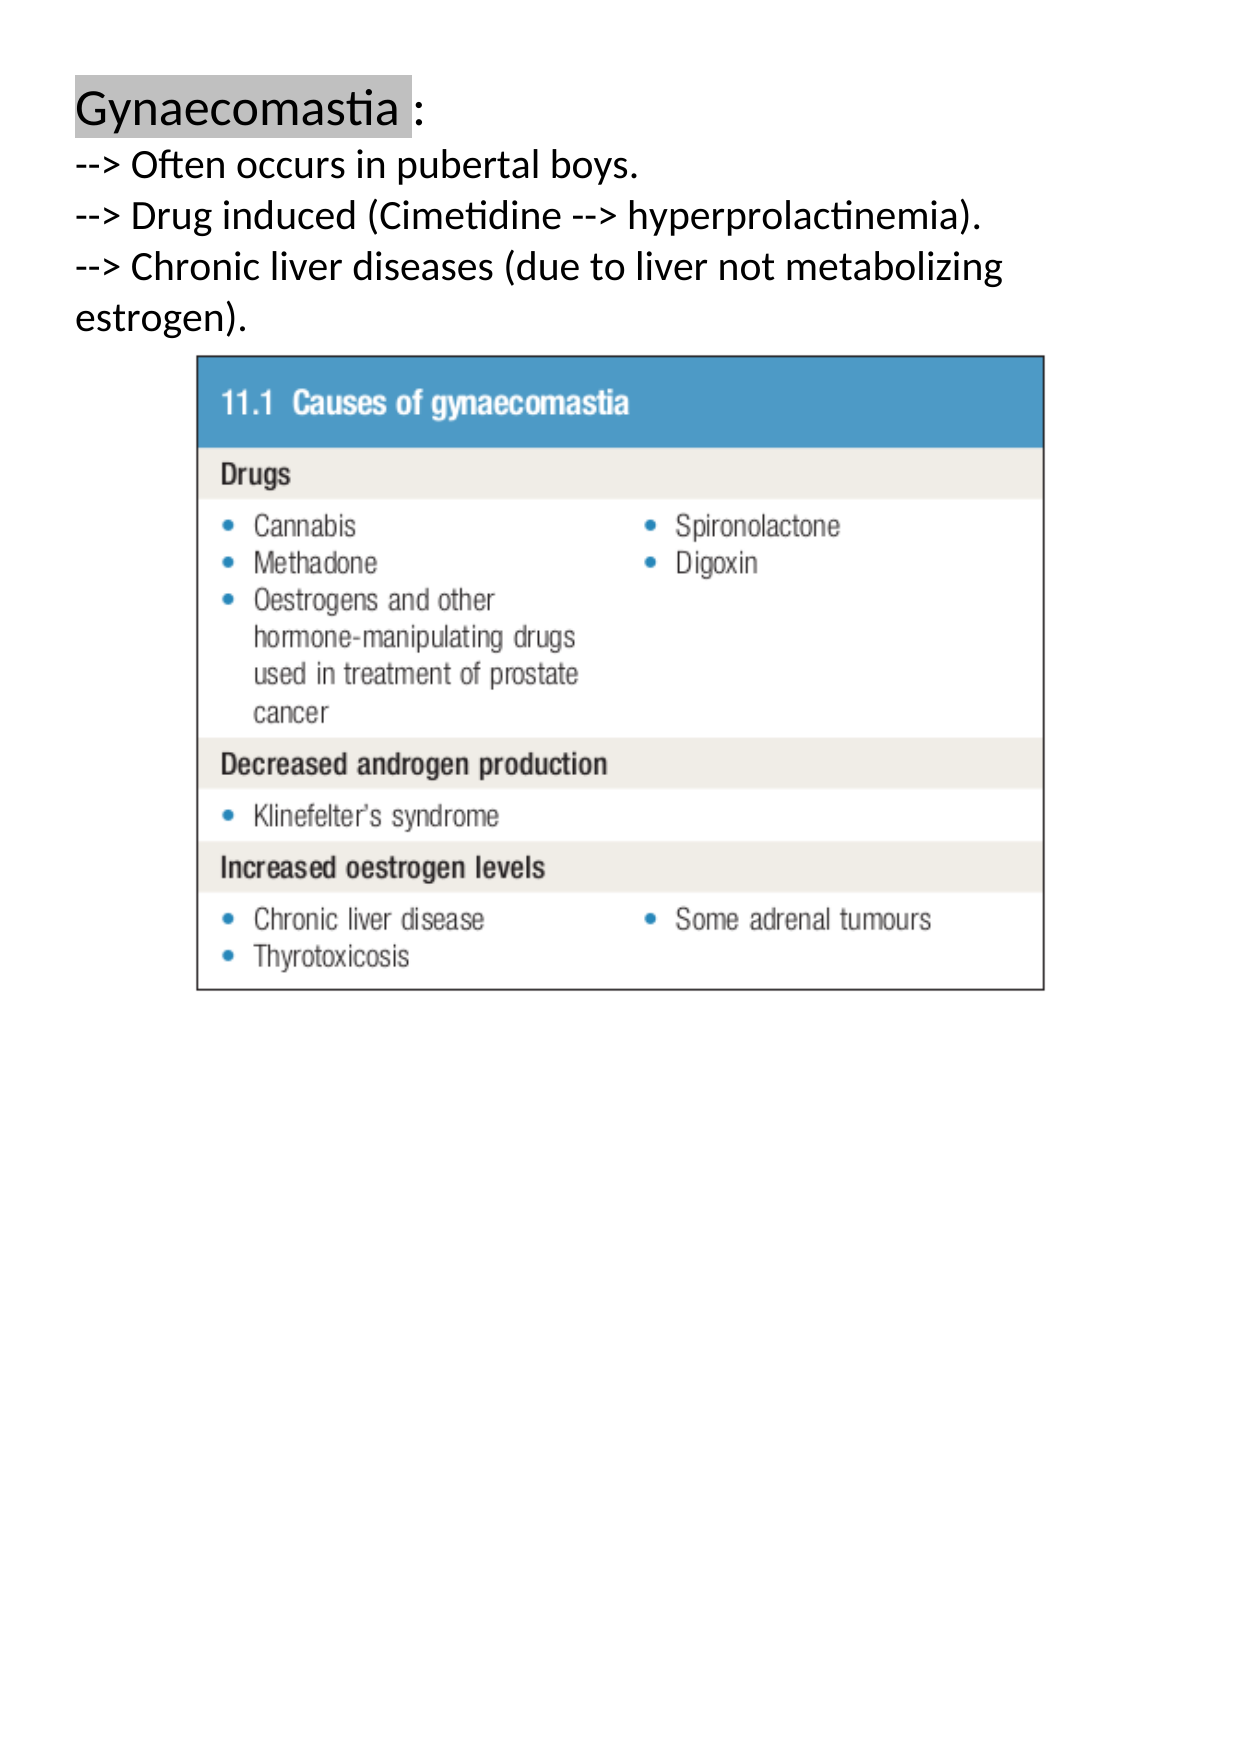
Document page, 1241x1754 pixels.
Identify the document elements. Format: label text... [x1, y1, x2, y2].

list --> Drug induced (Cimetidine --> hyperprolactinemia). [75, 189, 1165, 240]
list --> Often occurs in pubertal boys. [75, 138, 1165, 189]
list --> Chronic liver diseases (due to liver not metabolizing estrogen). [75, 240, 1165, 342]
picture [182, 341, 1058, 1004]
list Gynaecomastia : [412, 75, 1165, 138]
